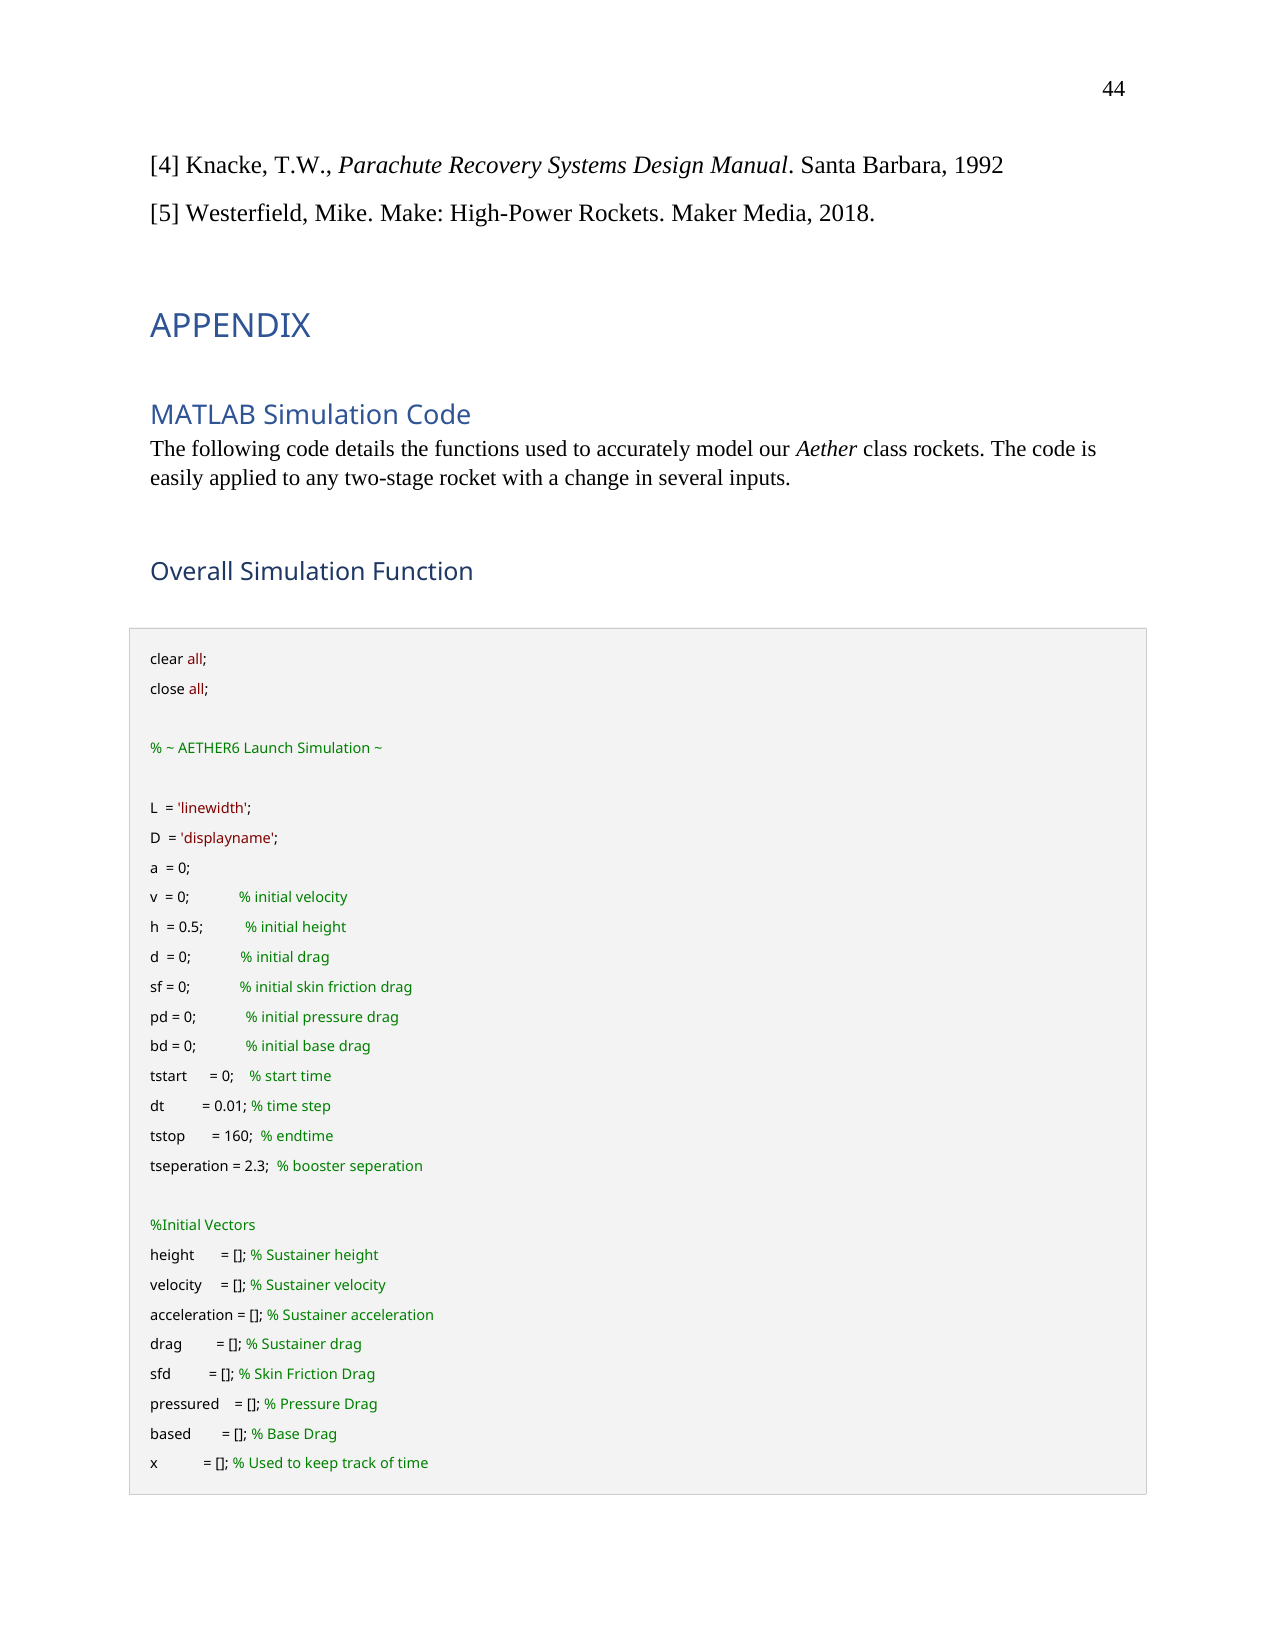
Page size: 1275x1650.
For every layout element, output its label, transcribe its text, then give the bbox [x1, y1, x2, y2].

text [5] Westerfield, Mike. Make: High-Power Rockets. Maker Media, 2018. [150, 198, 1125, 226]
subtitle MATLAB Simulation Code [150, 396, 1125, 432]
subtitle APPENDIX [150, 301, 1125, 347]
text The following code details the functions used to accurately model our Aether class rockets. The code is easily applied to any two-stage rocket with a change in several inputs. [150, 435, 1125, 490]
subtitle Overall Simulation Function [150, 554, 1125, 625]
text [130, 629, 1146, 1494]
text [4] Knacke, T.W., Parachute Recovery Systems Design Manual. Santa Barbara, 1992 [150, 150, 1125, 179]
